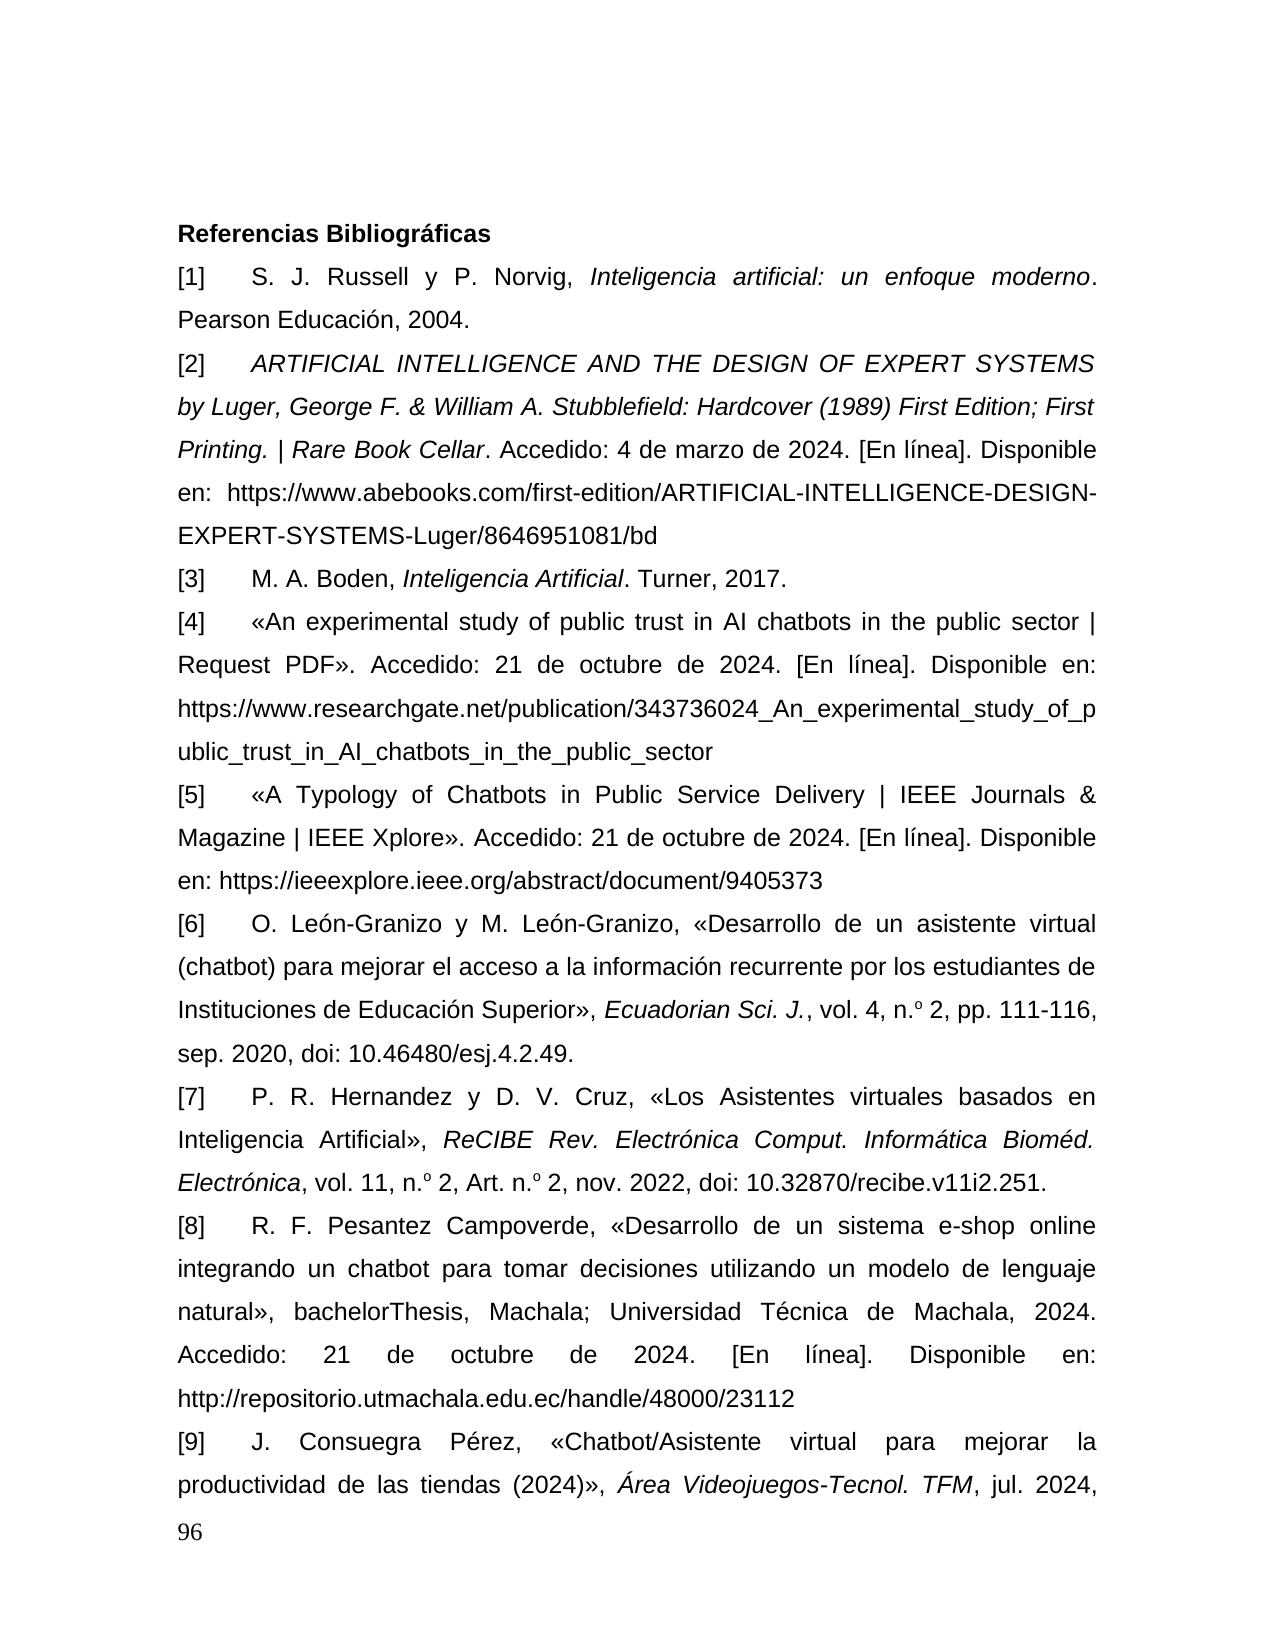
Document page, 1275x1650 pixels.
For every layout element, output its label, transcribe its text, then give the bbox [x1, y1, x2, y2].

text [2] ARTIFICIAL INTELLIGENCE AND THE DESIGN OF EXPERT SYSTEMS by Luger, George F. & William A. Stubblefield: Hardcover (1989) First Edition; First Printing. | Rare Book Cellar. Accedido: 4 de marzo de 2024. [En línea]. Disponible en: https://www.abebooks.com/first-edition/ARTIFICIAL-INTELLIGENCE-DESIGN-EXPERT-SYSTEMS-Luger/8646951081/bd [177, 349, 1098, 550]
text [3] M. A. Boden, Inteligencia Artificial. Turner, 2017. [177, 564, 1098, 593]
text [6] O. León-Granizo y M. León-Granizo, «Desarrollo de un asistente virtual (chatbot) para mejorar el acceso a la información recurrente por los estudiantes de Instituciones de Educación Superior», Ecuadorian Sci. J., vol. 4, n.o 2, pp. 111-116, sep. 2020, doi: 10.46480/esj.4.2.49. [177, 909, 1098, 1067]
subtitle Referencias Bibliográficas [177, 219, 1098, 248]
text [7] P. R. Hernandez y D. V. Cruz, «Los Asistentes virtuales basados en Inteligencia Artificial», ReCIBE Rev. Electrónica Comput. Informática Bioméd. Electrónica, vol. 11, n.o 2, Art. n.o 2, nov. 2022, doi: 10.32870/recibe.v11i2.251. [177, 1082, 1098, 1197]
text [1] S. J. Russell y P. Norvig, Inteligencia artificial: un enfoque moderno. Pearson Educación, 2004. [177, 262, 1098, 334]
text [177, 1427, 1098, 1499]
text [4] «An experimental study of public trust in AI chatbots in the public sector | Request PDF». Accedido: 21 de octubre de 2024. [En línea]. Disponible en: https://www.researchgate.net/publication/343736024_An_experimental_study_of_public_trust_in_AI_chatbots_in_the_public_sector [177, 607, 1098, 766]
text [8] R. F. Pesantez Campoverde, «Desarrollo de un sistema e-shop online integrando un chatbot para tomar decisiones utilizando un modelo de lenguaje natural», bachelorThesis, Machala; Universidad Técnica de Machala, 2024. Accedido: 21 de octubre de 2024. [En línea]. Disponible en: http://repositorio.utmachala.edu.ec/handle/48000/23112 [177, 1211, 1098, 1412]
text [5] «A Typology of Chatbots in Public Service Delivery | IEEE Journals & Magazine | IEEE Xplore». Accedido: 21 de octubre de 2024. [En línea]. Disponible en: https://ieeexplore.ieee.org/abstract/document/9405373 [177, 780, 1098, 895]
